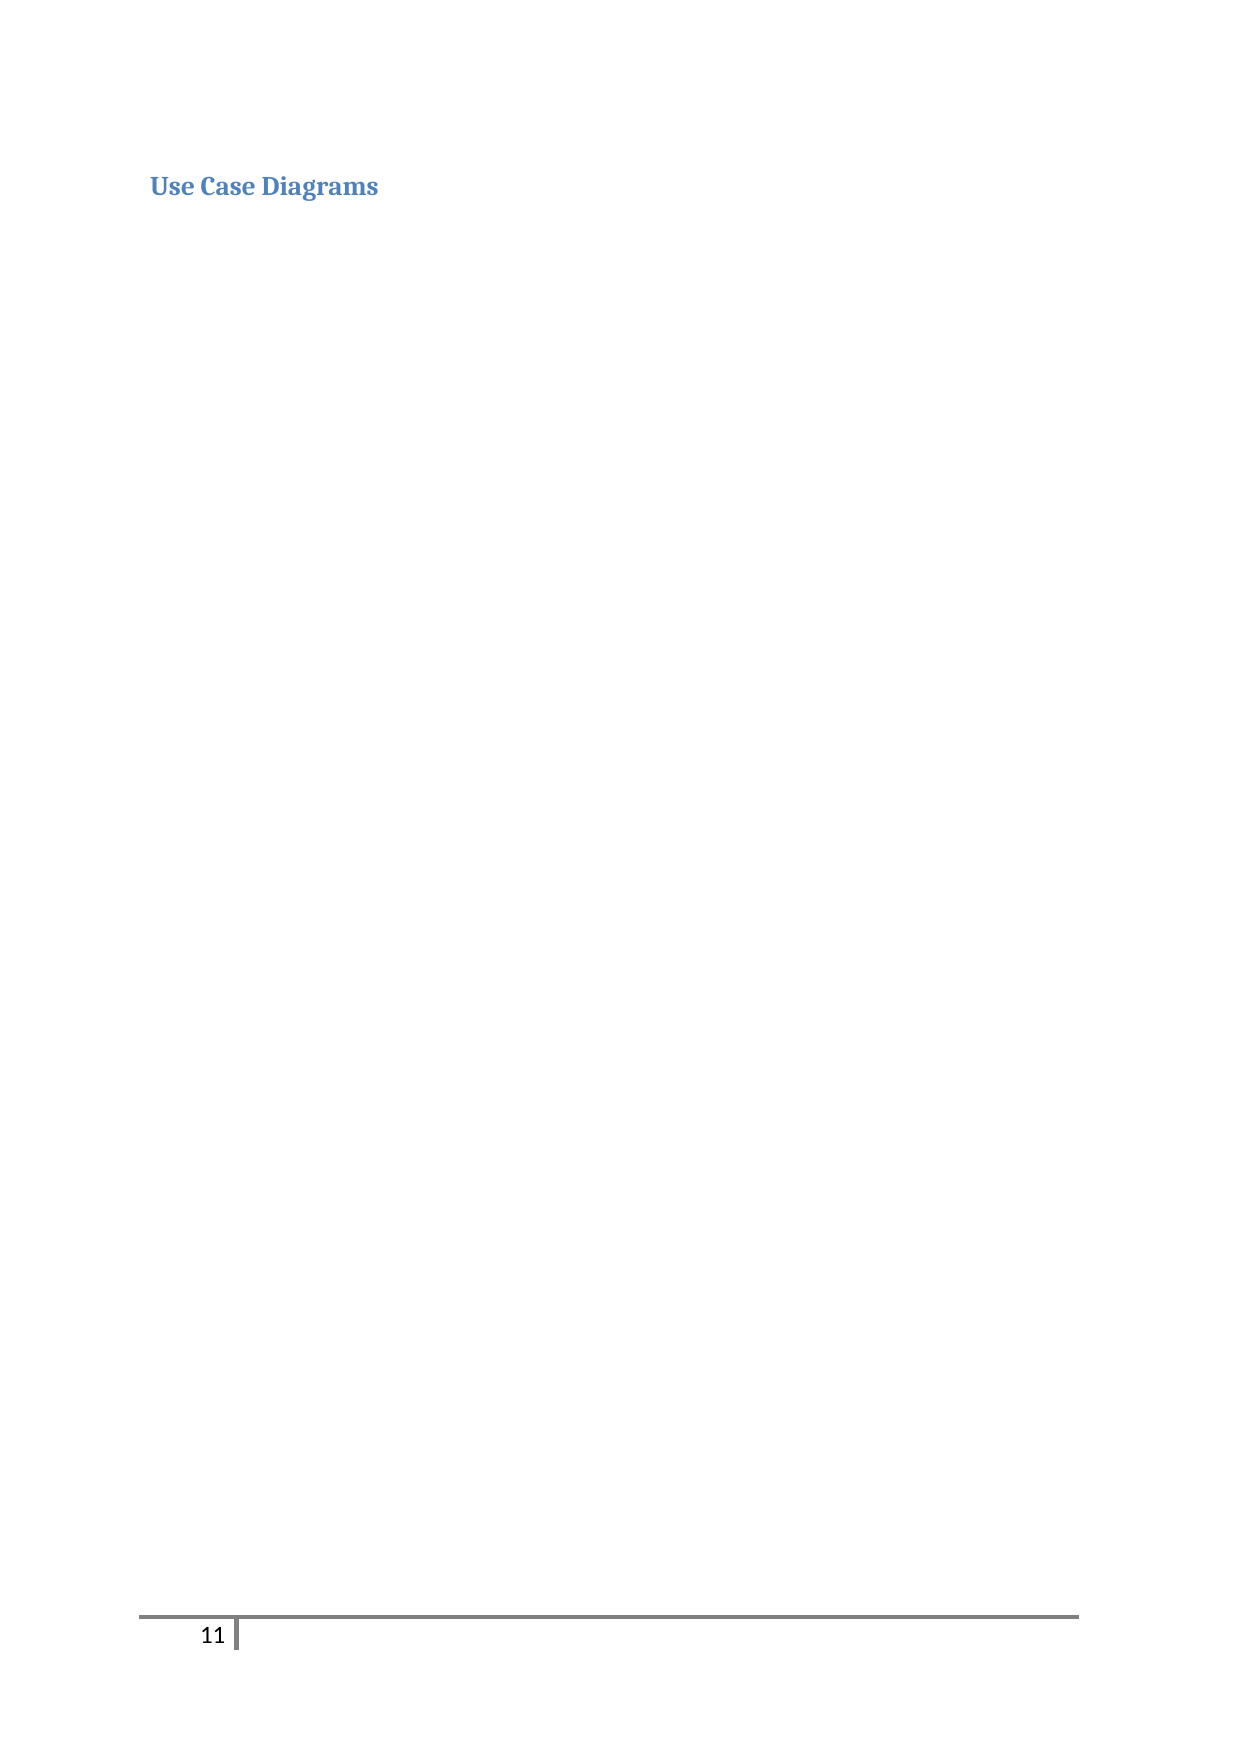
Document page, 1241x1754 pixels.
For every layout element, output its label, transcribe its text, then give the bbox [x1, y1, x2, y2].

subtitle Use Case Diagrams [150, 171, 1090, 202]
